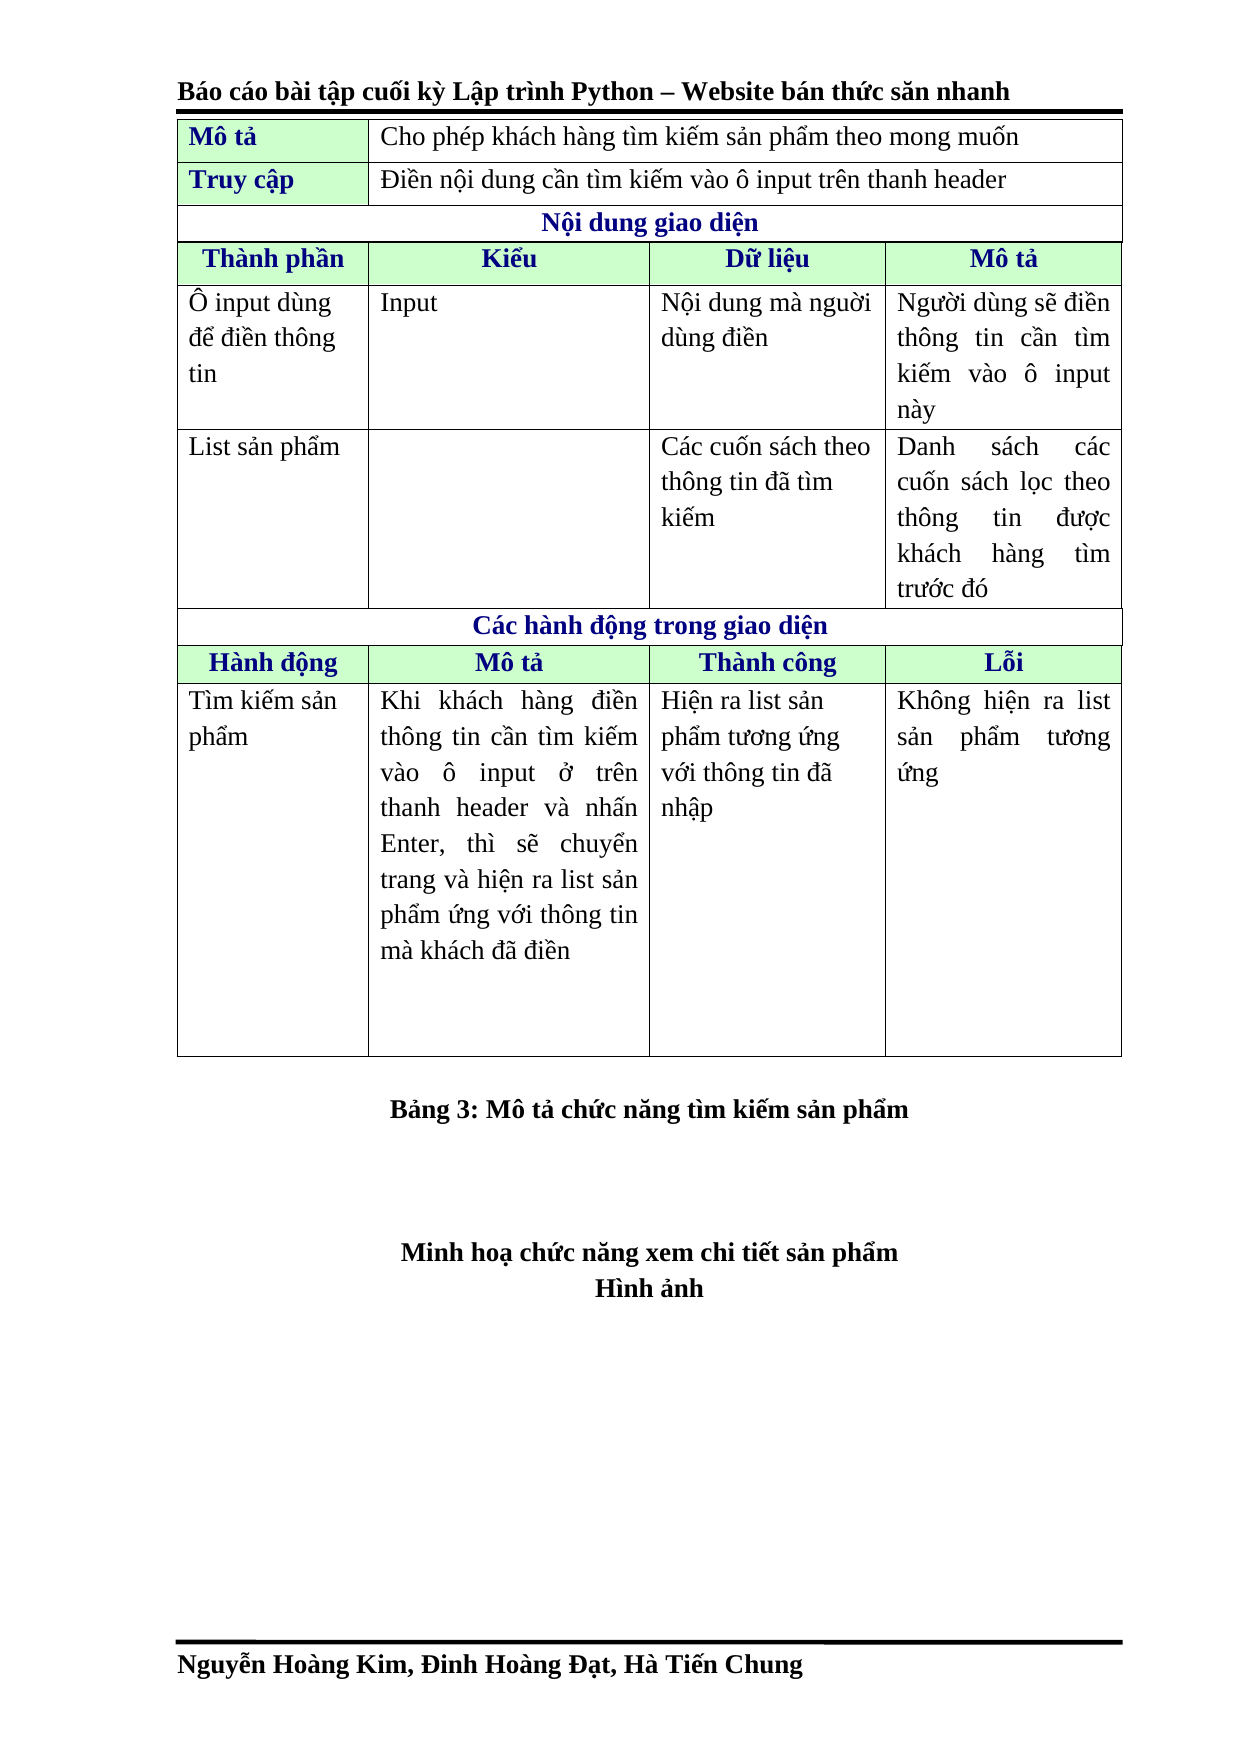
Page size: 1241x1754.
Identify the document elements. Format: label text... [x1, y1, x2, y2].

table_cell Dữ liệu [650, 243, 885, 284]
table_cell Mô tả [886, 243, 1121, 284]
table_cell Nội dung mà nguời dùng điền [650, 286, 885, 428]
text Hình ảnh [177, 1272, 1122, 1303]
table_cell Người dùng sẽ điền thông tin cần tìm kiếm vào ô input này [886, 286, 1121, 428]
table_cell Hiện ra list sản phẩm tương ứng với thông tin đã nhập [650, 684, 885, 1056]
table_cell Khi khách hàng điền thông tin cần tìm kiếm vào ô input ở trên thanh header và nhấn Enter, thì sẽ chuyển trang và hiện ra list sản phẩm ứng với thông tin mà khách đã điền [369, 684, 649, 1056]
table_cell Lỗi [886, 646, 1121, 683]
table_cell [369, 430, 649, 608]
table_cell Nội dung giao diện [178, 206, 1122, 241]
text Bảng 3: Mô tả chức năng tìm kiếm sản phẩm [177, 1093, 1122, 1124]
table_cell Không hiện ra list sản phẩm tương ứng [886, 684, 1121, 1056]
table_cell Cho phép khách hàng tìm kiếm sản phẩm theo mong muốn [369, 120, 1122, 162]
table_cell Mô tả [178, 120, 368, 162]
table_cell Các cuốn sách theo thông tin đã tìm kiếm [650, 430, 885, 608]
table_cell Hành động [178, 646, 368, 683]
text Minh hoạ chức năng xem chi tiết sản phẩm [177, 1236, 1122, 1267]
table_cell Input [369, 286, 649, 428]
table_cell Điền nội dung cần tìm kiếm vào ô input trên thanh header [369, 163, 1122, 204]
table_cell Danh sách các cuốn sách lọc theo thông tin được khách hàng tìm trước đó [886, 430, 1121, 608]
table_cell List sản phẩm [178, 430, 368, 608]
table_cell Mô tả [369, 646, 649, 683]
table_cell Kiểu [369, 243, 649, 284]
table_cell Thành công [650, 646, 885, 683]
table_cell Tìm kiếm sản phẩm [178, 684, 368, 1056]
table_cell Thành phần [178, 243, 368, 284]
table_cell Các hành động trong giao diện [178, 609, 1122, 645]
table_cell Ô input dùng để điền thông tin [178, 286, 368, 428]
table_cell Truy cập [178, 163, 368, 204]
